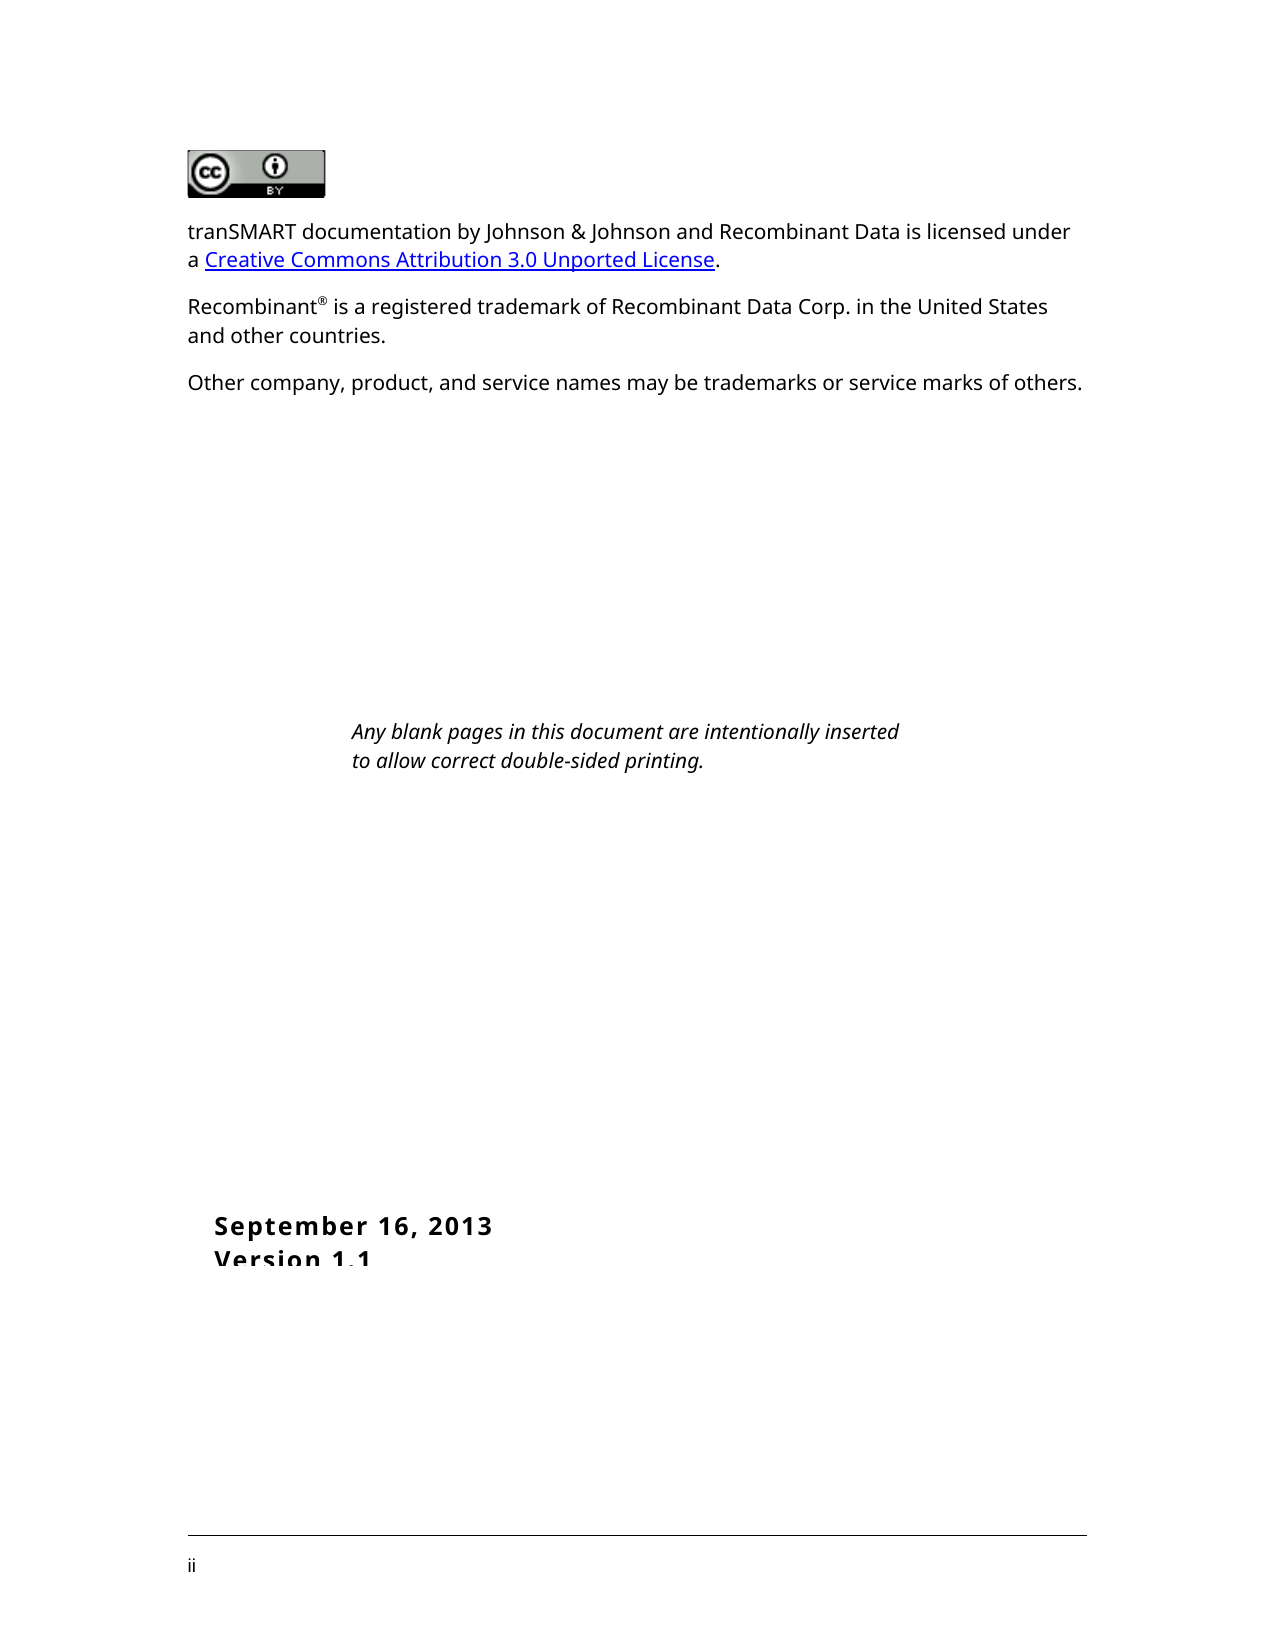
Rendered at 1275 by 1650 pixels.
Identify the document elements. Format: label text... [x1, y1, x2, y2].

text Other company, product, and service names may be trademarks or service marks of others. [187, 368, 1087, 396]
text tranSMART documentation by Johnson & Johnson and Recombinant Data is licensed under a Creative Commons Attribution 3.0 Unported License. [187, 217, 1087, 274]
picture [187, 150, 326, 198]
text Recombinant® is a registered trademark of Recombinant Data Corp. in the United States and other countries. [187, 292, 1087, 349]
